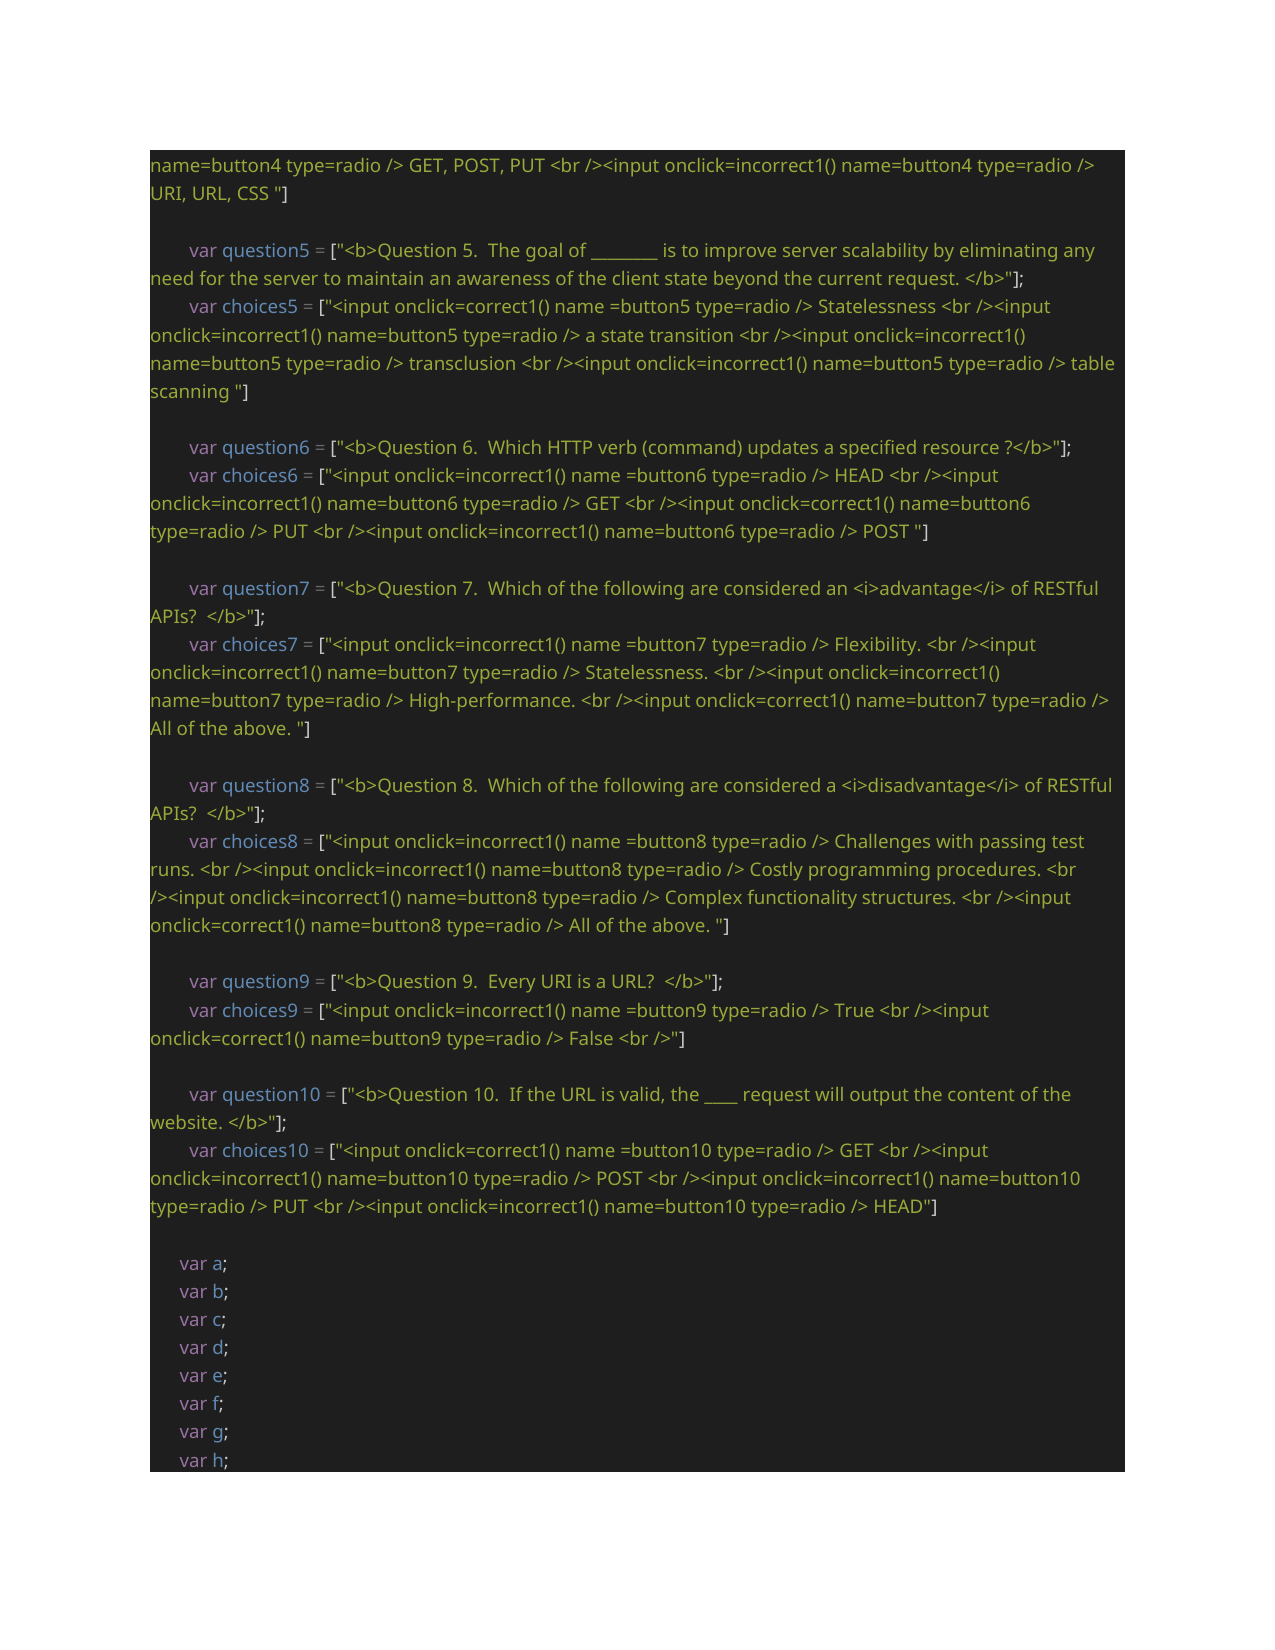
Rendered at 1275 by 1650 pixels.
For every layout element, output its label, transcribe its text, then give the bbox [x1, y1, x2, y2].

text var c; [150, 1304, 1125, 1332]
text var a; [150, 1247, 1125, 1276]
text var question6 = ["<b>Question 6. Which HTTP verb (command) updates a specified resource ?</b>"]; [150, 432, 1125, 460]
text var b; [150, 1276, 1125, 1304]
text var question8 = ["<b>Question 8. Which of the following are considered a <i>disadvantage</i> of RESTful APIs? </b>"]; [150, 769, 1125, 826]
text var choices8 = ["<input onclick=incorrect1() name =button8 type=radio /> Challenges with passing test runs. <br /><input onclick=incorrect1() name=button8 type=radio /> Costly programming procedures. <br /><input onclick=incorrect1() name=button8 type=radio /> Complex functionality structures. <br /><input onclick=correct1() name=button8 type=radio /> All of the above. "] [150, 826, 1125, 938]
text var choices5 = ["<input onclick=correct1() name =button5 type=radio /> Statelessness <br /><input onclick=incorrect1() name=button5 type=radio /> a state transition <br /><input onclick=incorrect1() name=button5 type=radio /> transclusion <br /><input onclick=incorrect1() name=button5 type=radio /> table scanning "] [150, 291, 1125, 404]
text var choices6 = ["<input onclick=incorrect1() name =button6 type=radio /> HEAD <br /><input onclick=incorrect1() name=button6 type=radio /> GET <br /><input onclick=correct1() name=button6 type=radio /> PUT <br /><input onclick=incorrect1() name=button6 type=radio /> POST "] [150, 460, 1125, 544]
text var question9 = ["<b>Question 9. Every URI is a URL? </b>"]; [150, 966, 1125, 994]
text var choices10 = ["<input onclick=correct1() name =button10 type=radio /> GET <br /><input onclick=incorrect1() name=button10 type=radio /> POST <br /><input onclick=incorrect1() name=button10 type=radio /> PUT <br /><input onclick=incorrect1() name=button10 type=radio /> HEAD"] [150, 1135, 1125, 1219]
text var d; [150, 1332, 1125, 1360]
text var choices7 = ["<input onclick=incorrect1() name =button7 type=radio /> Flexibility. <br /><input onclick=incorrect1() name=button7 type=radio /> Statelessness. <br /><input onclick=incorrect1() name=button7 type=radio /> High-performance. <br /><input onclick=correct1() name=button7 type=radio /> All of the above. "] [150, 629, 1125, 741]
text var question7 = ["<b>Question 7. Which of the following are considered an <i>advantage</i> of RESTful APIs? </b>"]; [150, 572, 1125, 629]
text var f; [150, 1388, 1125, 1416]
text var h; [150, 1444, 1125, 1472]
text var question5 = ["<b>Question 5. The goal of ________ is to improve server scalability by eliminating any need for the server to maintain an awareness of the client state beyond the current request. </b>"]; [150, 235, 1125, 291]
text var choices9 = ["<input onclick=incorrect1() name =button9 type=radio /> True <br /><input onclick=correct1() name=button9 type=radio /> False <br />"] [150, 994, 1125, 1051]
text var e; [150, 1360, 1125, 1388]
text var question10 = ["<b>Question 10. If the URL is valid, the ____ request will output the content of the website. </b>"]; [150, 1079, 1125, 1135]
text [150, 150, 1125, 206]
text var g; [150, 1416, 1125, 1444]
